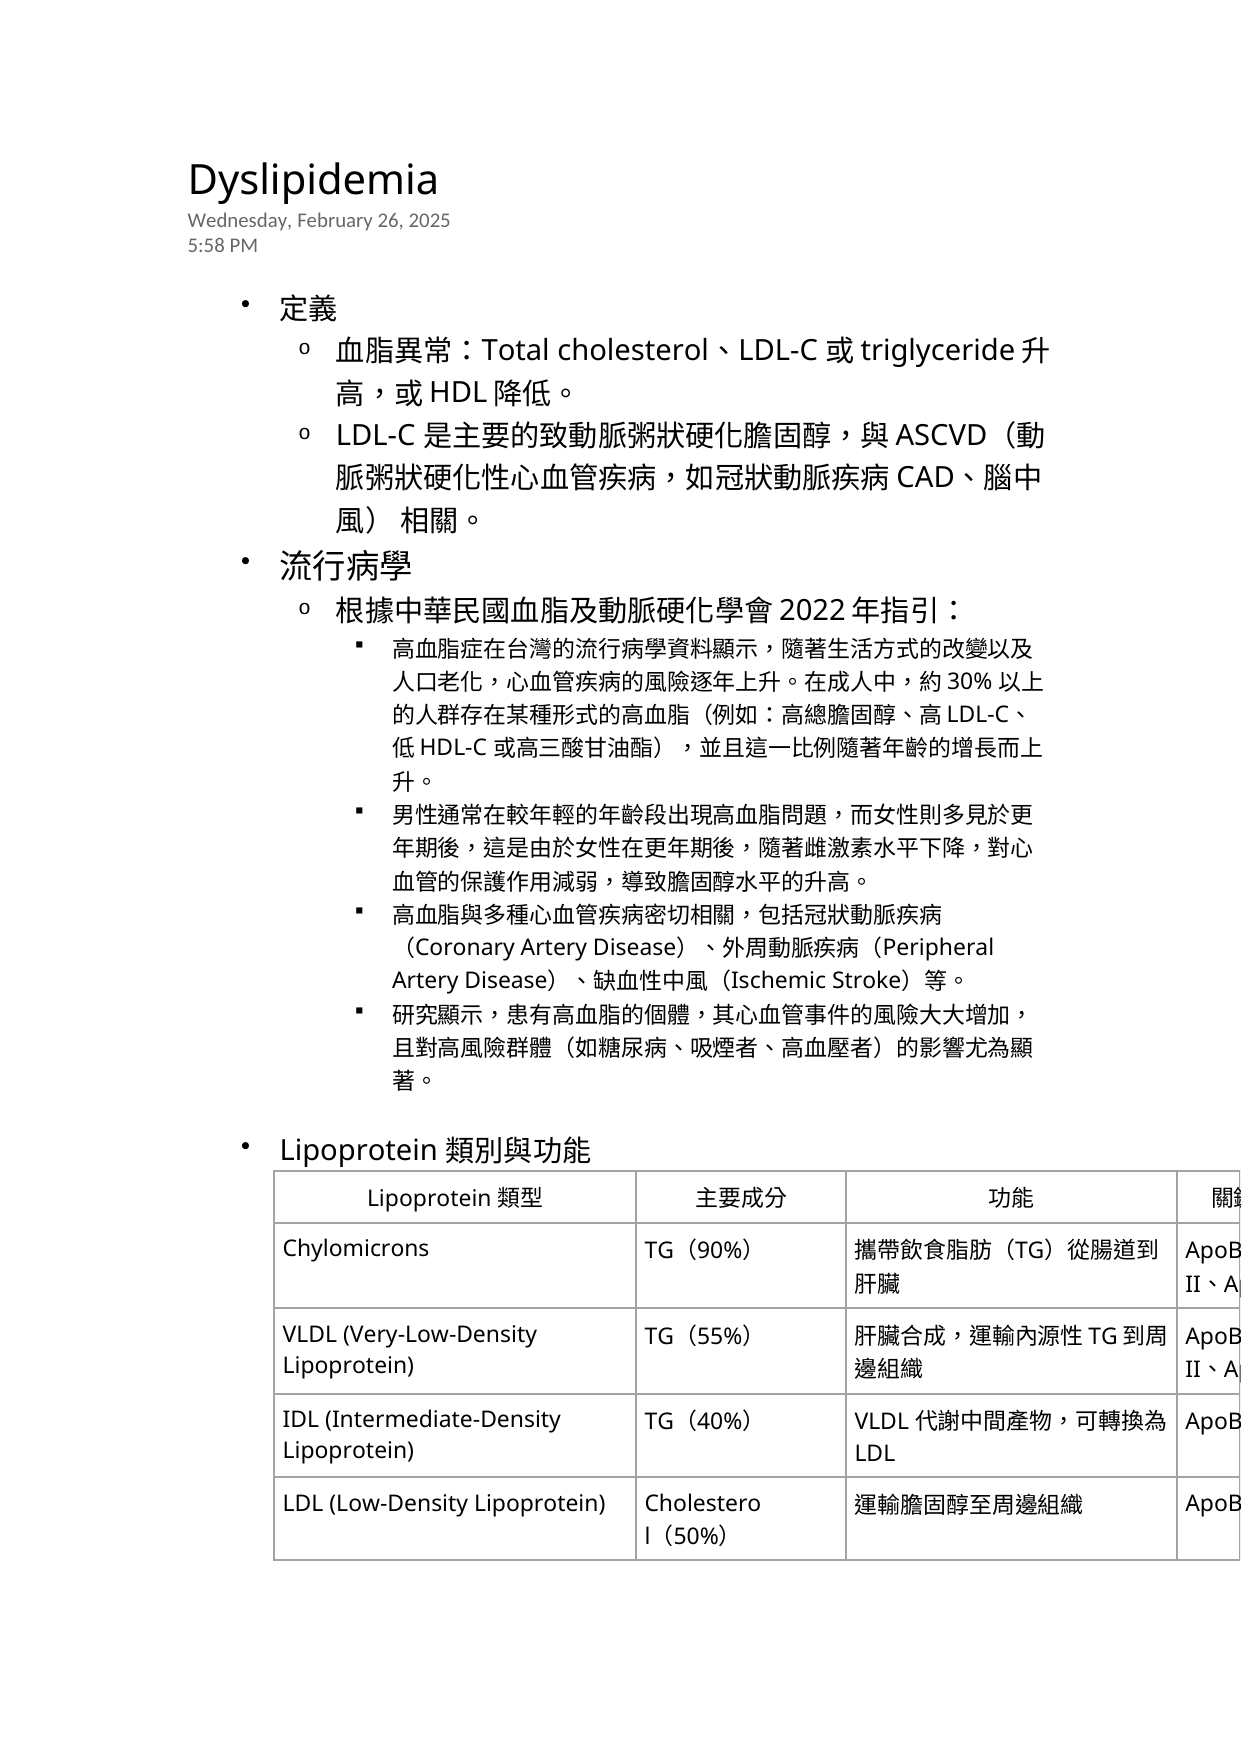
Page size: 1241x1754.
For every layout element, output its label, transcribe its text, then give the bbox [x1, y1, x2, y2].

text 5:58 PM [187, 232, 1053, 258]
list 流行病學 [242, 540, 1053, 588]
table_cell 運輸膽固醇至周邊組織 [847, 1478, 1176, 1559]
table_cell ApoB-48、ApoC-II、ApoE [1178, 1224, 1239, 1307]
table_header 主要成分 [637, 1172, 845, 1222]
table_cell Cholesterol（50%） [637, 1478, 845, 1559]
table_cell ApoB-100、ApoC-II、ApoE [1178, 1309, 1239, 1393]
table_cell ApoB-100 [1178, 1478, 1239, 1559]
table_cell TG（40%） [637, 1395, 845, 1476]
list 高血脂症在台灣的流行病學資料顯示，隨著生活方式的改變以及人口老化，心血管疾病的風險逐年上升。在成人中，約 30% 以上的人群存在某種形式的高血脂（例如：高總膽固醇、高LDL-C、低HDL-C 或高三酸甘油酯），並且這一比例隨著年齡的增長而上升。 [354, 630, 1053, 797]
table_cell TG（55%） [637, 1309, 845, 1393]
table_cell TG（90%） [637, 1224, 845, 1307]
table_cell 肝臟合成，運輸內源性TG到周邊組織 [847, 1309, 1176, 1393]
table_cell LDL (Low-Density Lipoprotein) [275, 1478, 635, 1559]
table_cell ApoB-100、ApoE [1178, 1395, 1239, 1476]
list 血脂異常：Total cholesterol、LDL-C 或triglyceride升高，或HDL降低。 [298, 328, 1053, 413]
table_cell 攜帶飲食脂肪（TG）從腸道到肝臟 [847, 1224, 1176, 1307]
list 定義 [242, 286, 1053, 328]
list 男性通常在較年輕的年齡段出現高血脂問題，而女性則多見於更年期後，這是由於女性在更年期後，隨著雌激素水平下降，對心血管的保護作用減弱，導致膽固醇水平的升高。 [354, 797, 1053, 897]
list LDL-C 是主要的致動脈粥狀硬化膽固醇，與ASCVD（動脈粥狀硬化性心血管疾病，如冠狀動脈疾病 CAD、腦中風） 相關。 [298, 413, 1053, 540]
table_cell VLDL 代謝中間產物，可轉換為 LDL [847, 1395, 1176, 1476]
table_header Lipoprotein 類型 [275, 1172, 635, 1222]
list 高血脂與多種心血管疾病密切相關，包括冠狀動脈疾病（Coronary Artery Disease）、外周動脈疾病（Peripheral Artery Disease）、缺血性中風（Ischemic Stroke）等。 [354, 897, 1053, 996]
table_cell Chylomicrons [275, 1224, 635, 1307]
list 研究顯示，患有高血脂的個體，其心血管事件的風險大大增加，且對高風險群體（如糖尿病、吸煙者、高血壓者）的影響尤為顯著。 [354, 996, 1053, 1096]
text Wednesday, February 26, 2025 [187, 207, 1053, 232]
table_header 功能 [847, 1172, 1176, 1222]
list 根據中華民國血脂及動脈硬化學會2022年指引： [298, 588, 1053, 630]
table_cell IDL (Intermediate-Density Lipoprotein) [275, 1395, 635, 1476]
table_cell VLDL (Very-Low-Density Lipoprotein) [275, 1309, 635, 1393]
table_header 關鍵 Apoprotein [1178, 1172, 1239, 1222]
list Lipoprotein 類別與功能 [242, 1127, 1053, 1170]
text Dyslipidemia [187, 150, 1053, 207]
